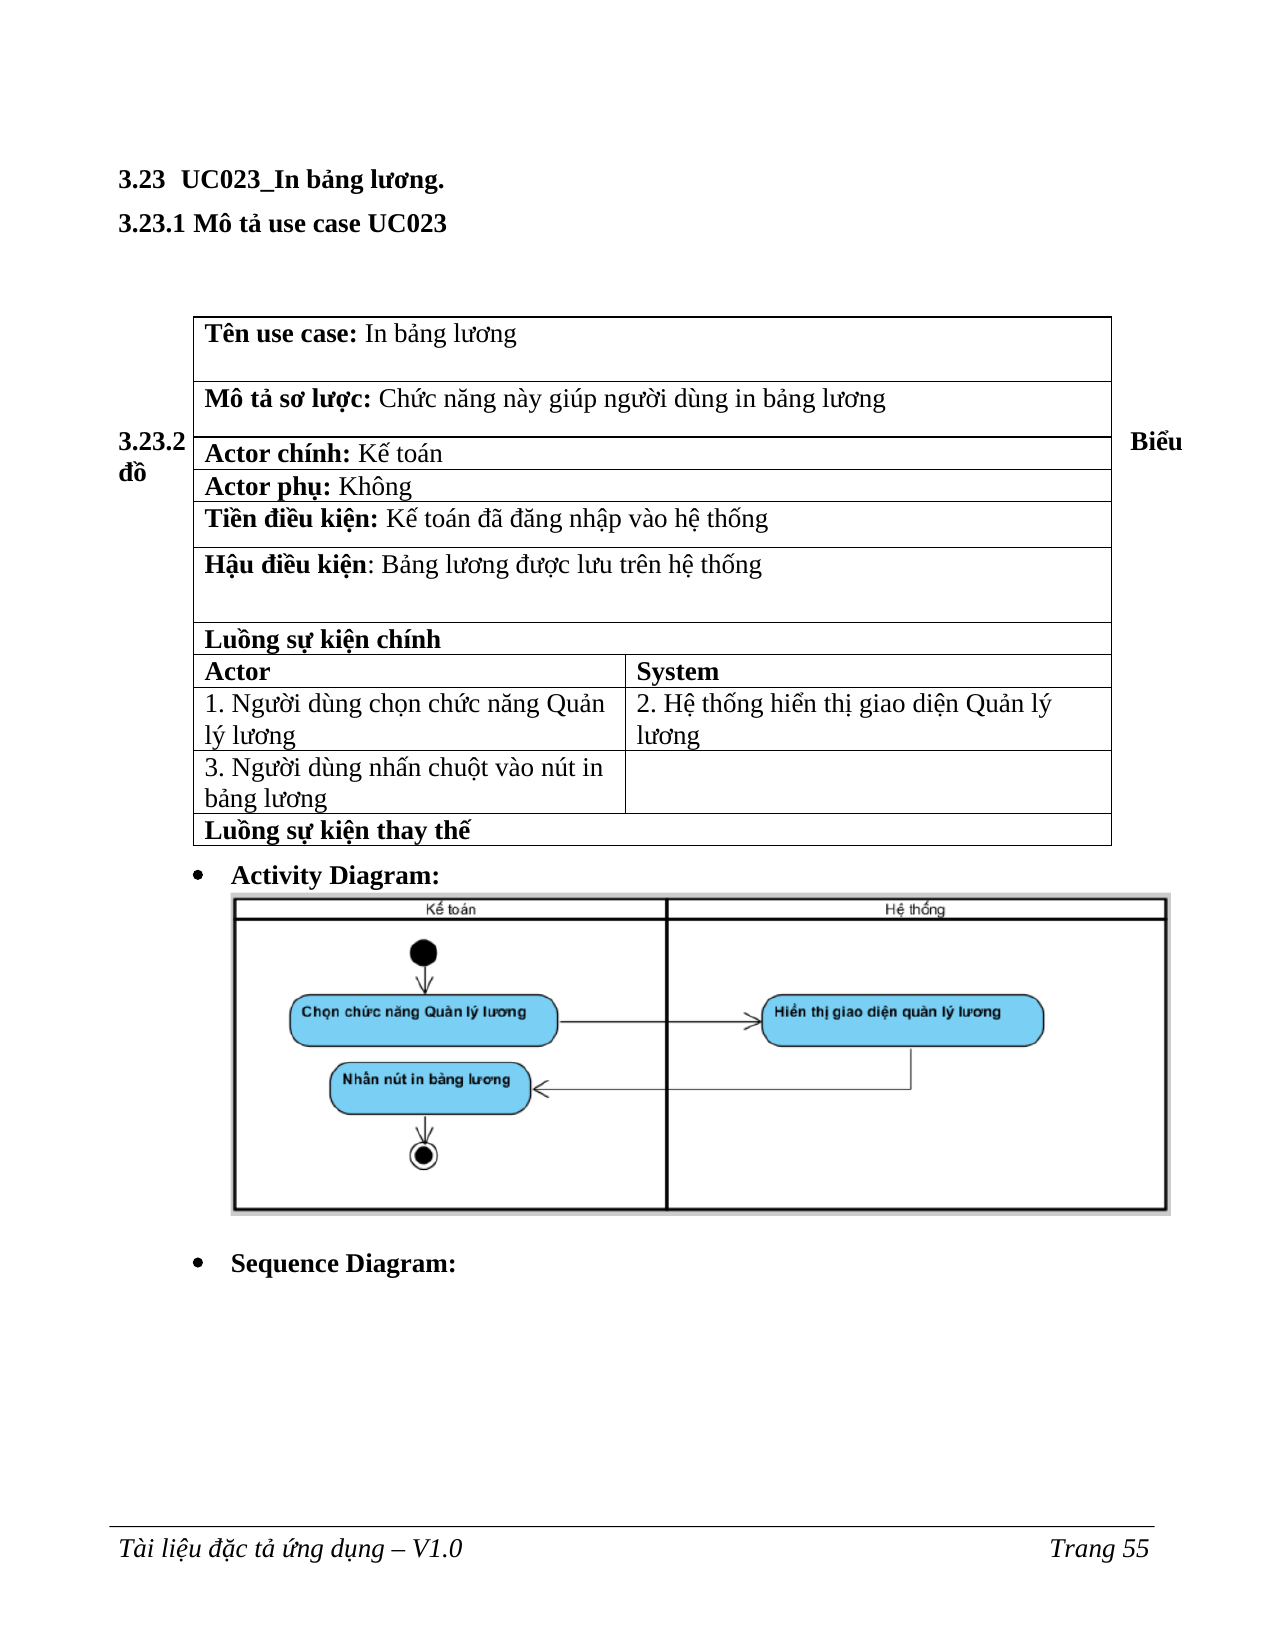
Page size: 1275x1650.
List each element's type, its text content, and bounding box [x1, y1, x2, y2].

table_cell Luồng sự kiện thay thế [194, 814, 1111, 845]
table_cell 3. Người dùng nhấn chuột vào nút in bảng lương [194, 751, 625, 813]
subtitle Mô tả use case UC023 [118, 207, 1186, 238]
table_cell [626, 751, 1111, 813]
list Activity Diagram: [193, 500, 1186, 890]
table_cell Tiền điều kiện: Kế toán đã đăng nhập vào hệ thống [194, 502, 1111, 547]
subtitle UC023_In bảng lương. [118, 163, 1186, 194]
table_cell 1. Người dùng chọn chức năng Quản lý lương [194, 688, 625, 750]
subtitle Biểu đồ [118, 425, 193, 488]
table_cell Mô tả sơ lược: Chức năng này giúp người dùng in bảng lương [194, 382, 1111, 436]
table_header Tên use case: In bảng lương [194, 318, 1111, 381]
table_cell Actor [194, 655, 625, 687]
table_cell Hậu điều kiện: Bảng lương được lưu trên hệ thống [194, 548, 1111, 622]
subtitle Biểu đồ [1112, 425, 1186, 488]
table_cell Actor phụ: Không [194, 470, 1111, 501]
table_cell Luồng sự kiện chính [194, 623, 1111, 654]
table_cell Actor chính: Kế toán [194, 438, 1111, 469]
table_cell 2. Hệ thống hiển thị giao diện Quản lý lương [626, 688, 1111, 750]
picture [230, 890, 1171, 1216]
list Sequence Diagram: [193, 1247, 1186, 1278]
table_cell System [626, 655, 1111, 687]
